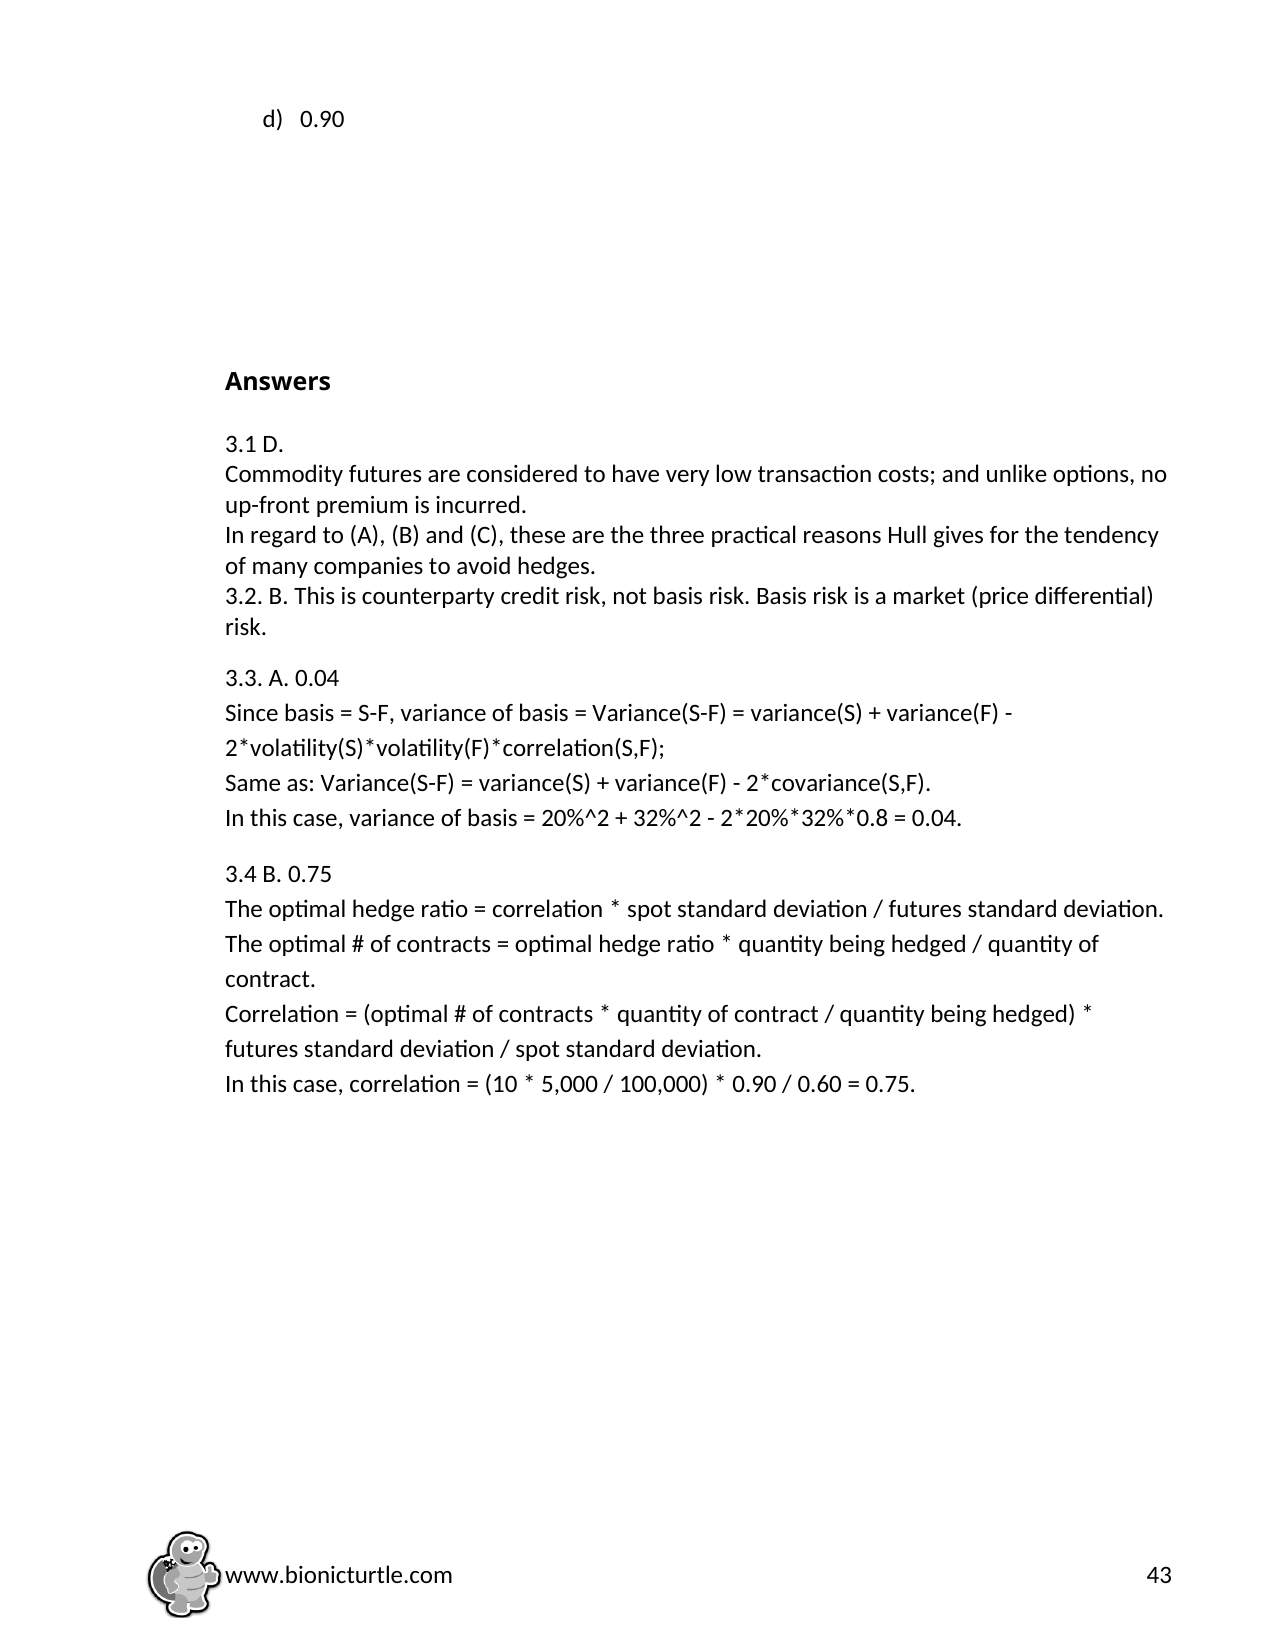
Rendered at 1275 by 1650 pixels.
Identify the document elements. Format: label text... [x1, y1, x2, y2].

list 0.90 [262, 103, 1172, 134]
text 3.4 B. 0.75 The optimal hedge ratio = correlation * spot standard deviation / futures standard deviation. The optimal # of contracts = optimal hedge ratio * quantity being hedged / quantity of contract. Correlation = (optimal # of contracts * quantity of contract / quantity being hedged) * futures standard deviation / spot standard deviation. In this case, correlation = (10 * 5,000 / 100,000) * 0.90 / 0.60 = 0.75. [225, 858, 1172, 1099]
subtitle Answers [225, 363, 1172, 397]
text 3.2. B. This is counterparty credit risk, not basis risk. Basis risk is a market (price differential) risk. [225, 580, 1172, 641]
text 3.3. A. 0.04 Since basis = S-F, variance of basis = Variance(S-F) = variance(S) + variance(F) - 2*volatility(S)*volatility(F)*correlation(S,F); Same as: Variance(S-F) = variance(S) + variance(F) - 2*covariance(S,F). In this case, variance of basis = 20%^2 + 32%^2 - 2*20%*32%*0.8 = 0.04. [225, 662, 1172, 833]
text 3.1 D. Commodity futures are considered to have very low transaction costs; and unlike options, no up-front premium is incurred. In regard to (A), (B) and (C), these are the three practical reasons Hull gives for the tendency of many companies to avoid hedges. [225, 397, 1172, 580]
